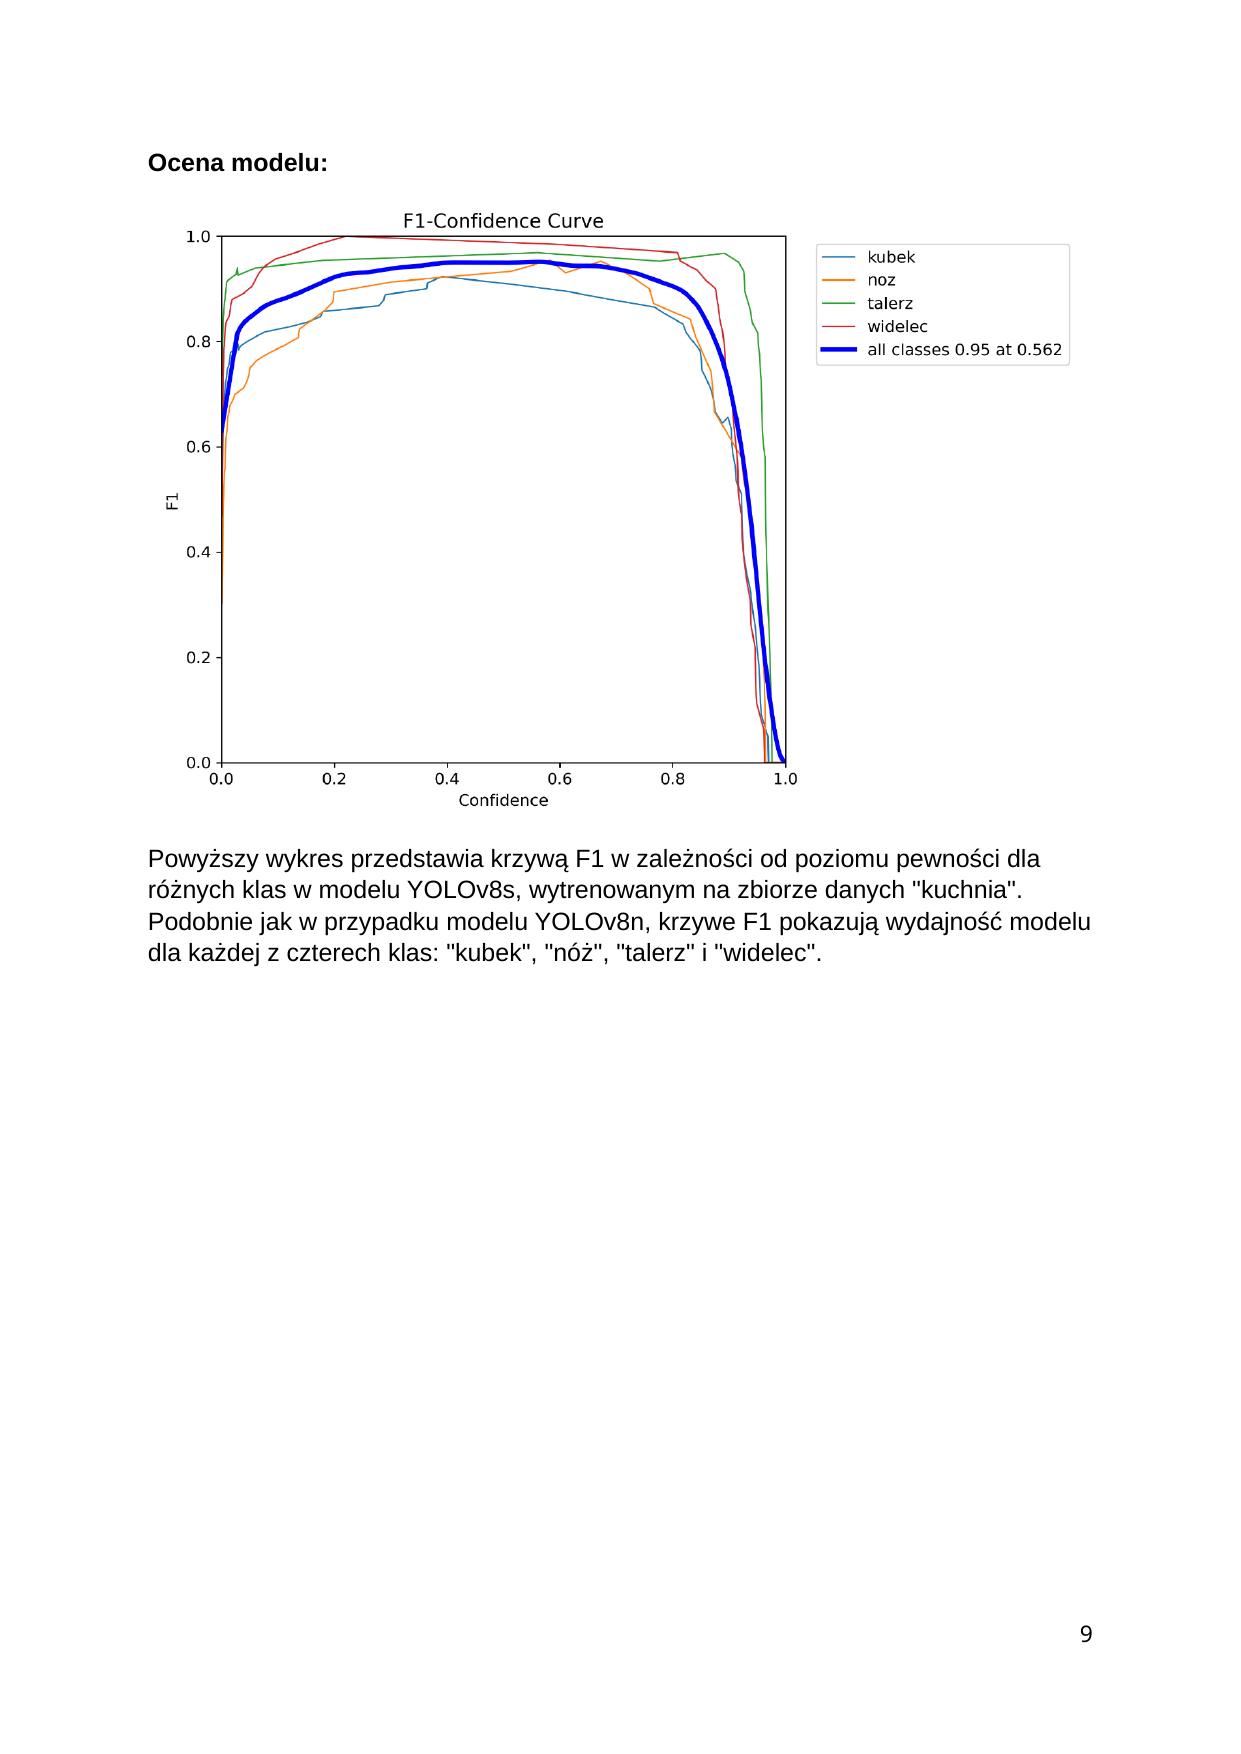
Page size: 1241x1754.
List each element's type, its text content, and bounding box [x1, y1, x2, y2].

text Ocena modelu: [148, 148, 1093, 176]
picture [147, 195, 1093, 826]
text Powyższy wykres przedstawia krzywą F1 w zależności od poziomu pewności dla różnych klas w modelu YOLOv8s, wytrenowanym na zbiorze danych "kuchnia". Podobnie jak w przypadku modelu YOLOv8n, krzywe F1 pokazują wydajność modelu dla każdej z czterech klas: "kubek", "nóż", "talerz" i "widelec". [148, 844, 1093, 966]
